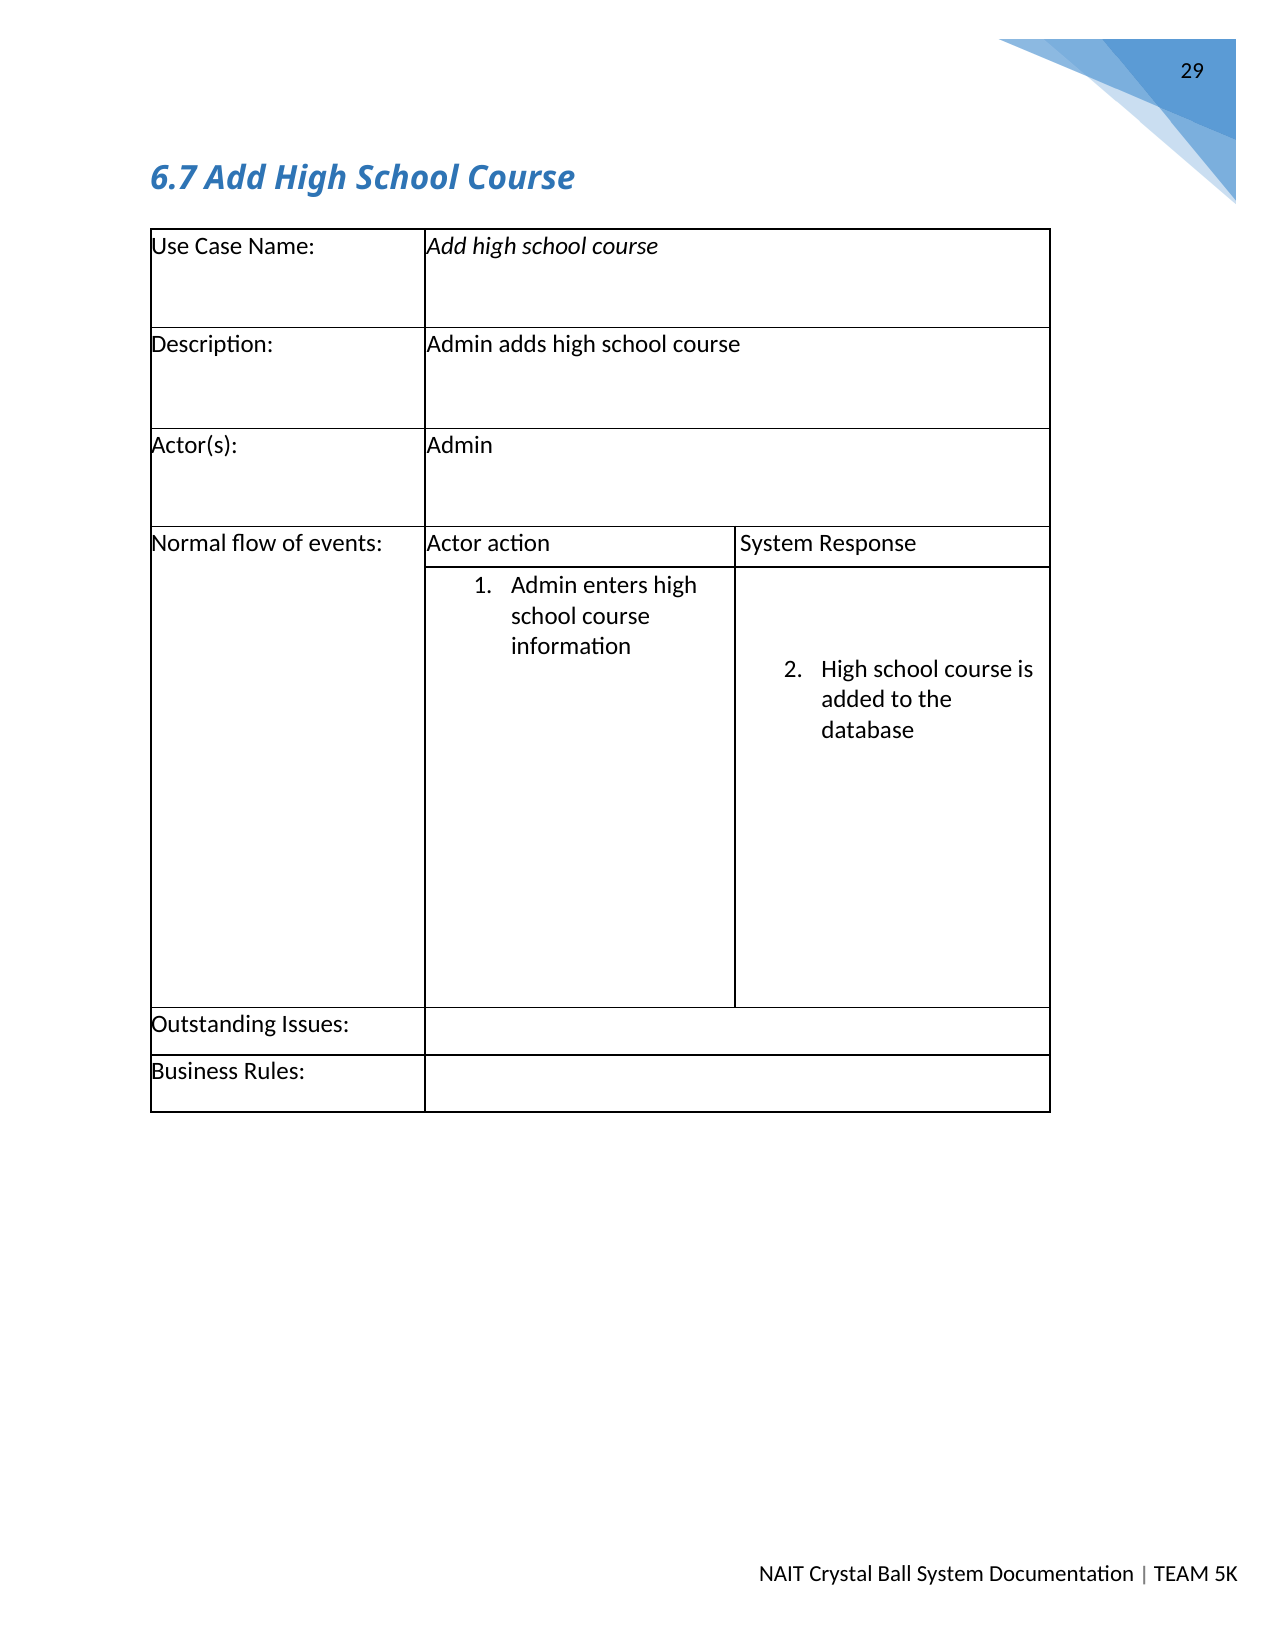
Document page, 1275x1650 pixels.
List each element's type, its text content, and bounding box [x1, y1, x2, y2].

table_cell [426, 1008, 1049, 1054]
table_cell Admin adds high school course [426, 328, 1049, 427]
table_cell Actor(s): [152, 429, 424, 526]
table_cell Business Rules: [152, 1056, 424, 1111]
subtitle 6.7 Add High School Course [150, 154, 1125, 199]
table_cell Admin [426, 429, 1049, 526]
picture [997, 39, 1236, 205]
table_cell Description: [152, 328, 424, 427]
table_header Add high school course [426, 230, 1049, 326]
table_cell [426, 1056, 1049, 1111]
table_header Use Case Name: [152, 230, 424, 326]
table_cell Outstanding Issues: [152, 1008, 424, 1054]
table_cell Normal flow of events: [152, 527, 424, 1006]
table_cell Admin enters high school course information [426, 568, 734, 1006]
table_cell High school course is added to the database [736, 568, 1049, 1006]
table_cell System Response [736, 527, 1049, 566]
table_cell Actor action [426, 527, 734, 566]
